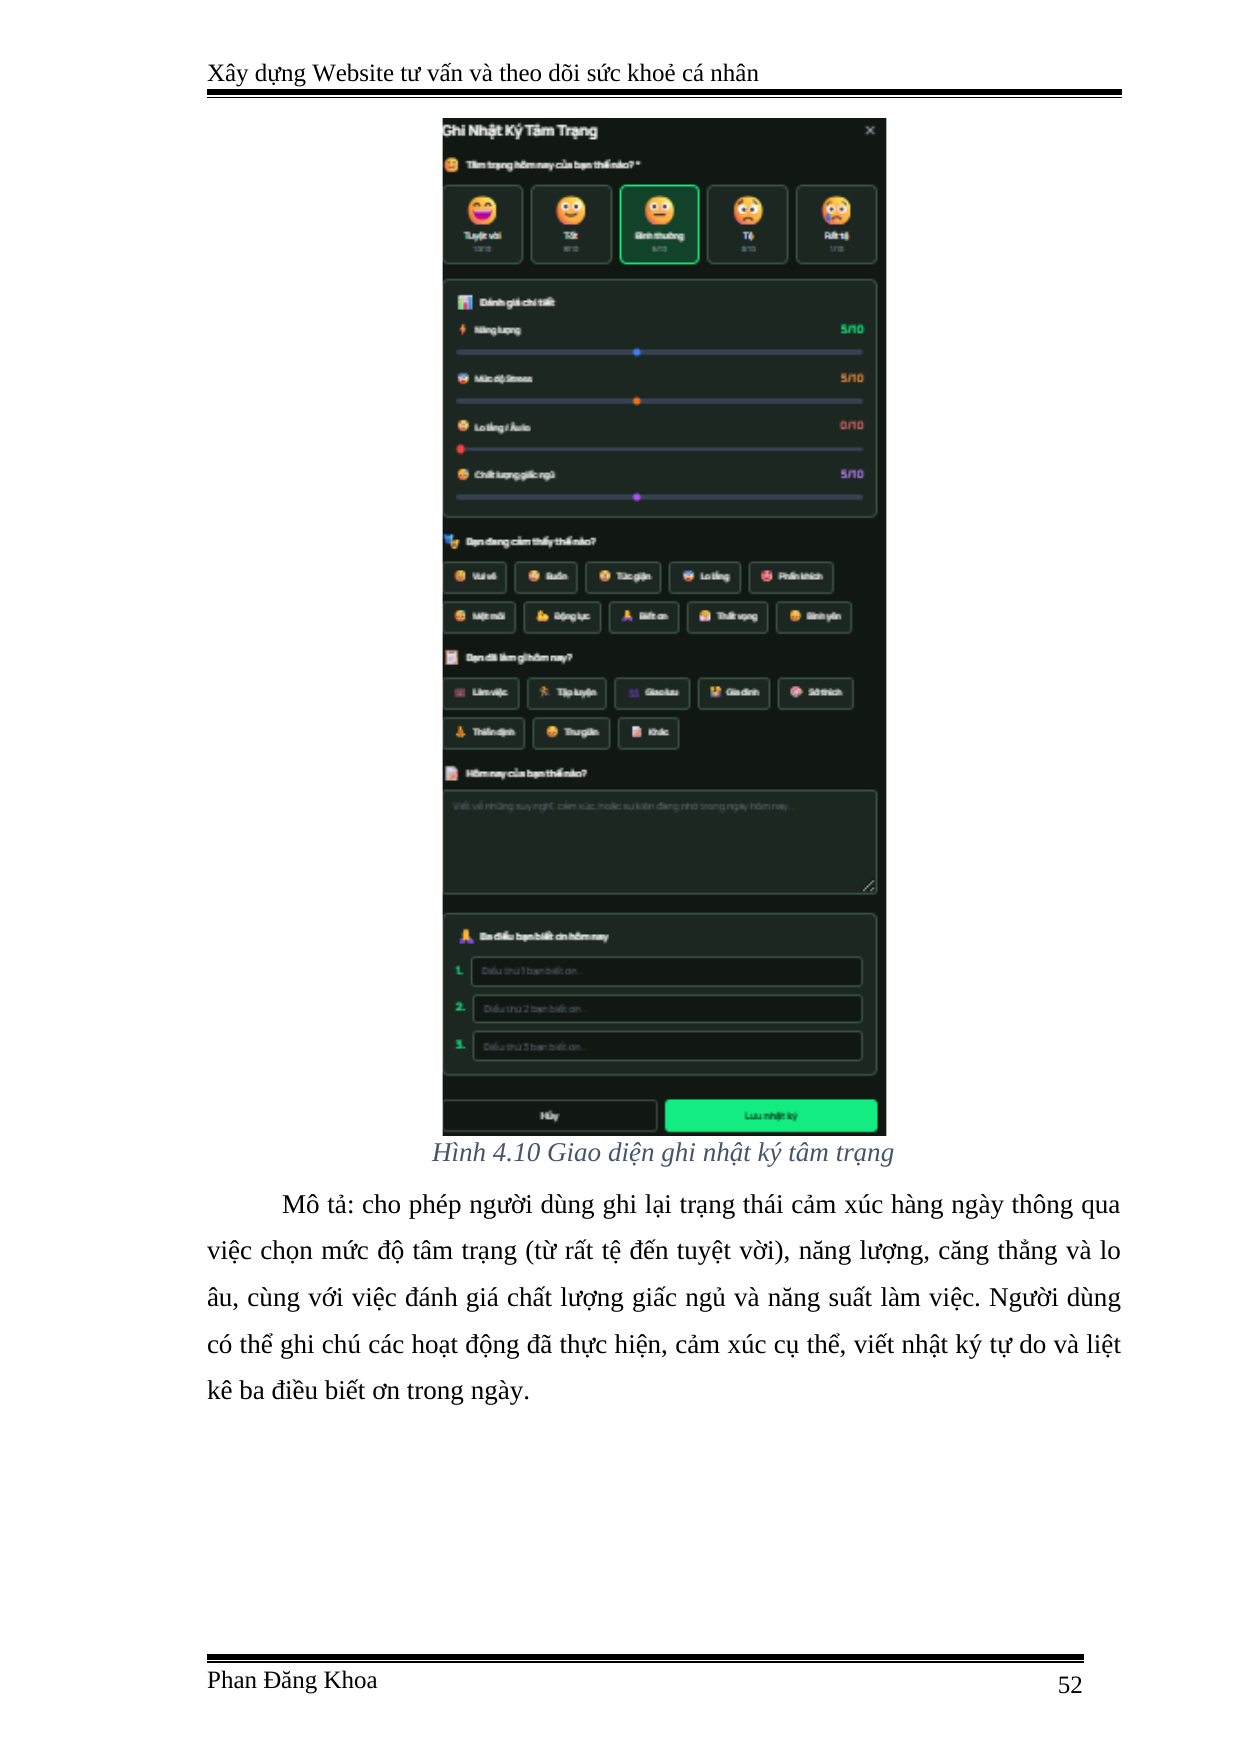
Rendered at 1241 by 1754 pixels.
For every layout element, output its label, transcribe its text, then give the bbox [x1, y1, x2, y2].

text Mô tả: cho phép người dùng ghi lại trạng thái cảm xúc hàng ngày thông qua việc chọn mức độ tâm trạng (từ rất tệ đến tuyệt vời), năng lượng, căng thẳng và lo âu, cùng với việc đánh giá chất lượng giấc ngủ và năng suất làm việc. Người dùng có thể ghi chú các hoạt động đã thực hiện, cảm xúc cụ thể, viết nhật ký tự do và liệt kê ba điều biết ơn trong ngày. [207, 1188, 1122, 1406]
text Hình 4.10 Giao diện ghi nhật ký tâm trạng [207, 1136, 1122, 1167]
picture [442, 118, 887, 1136]
